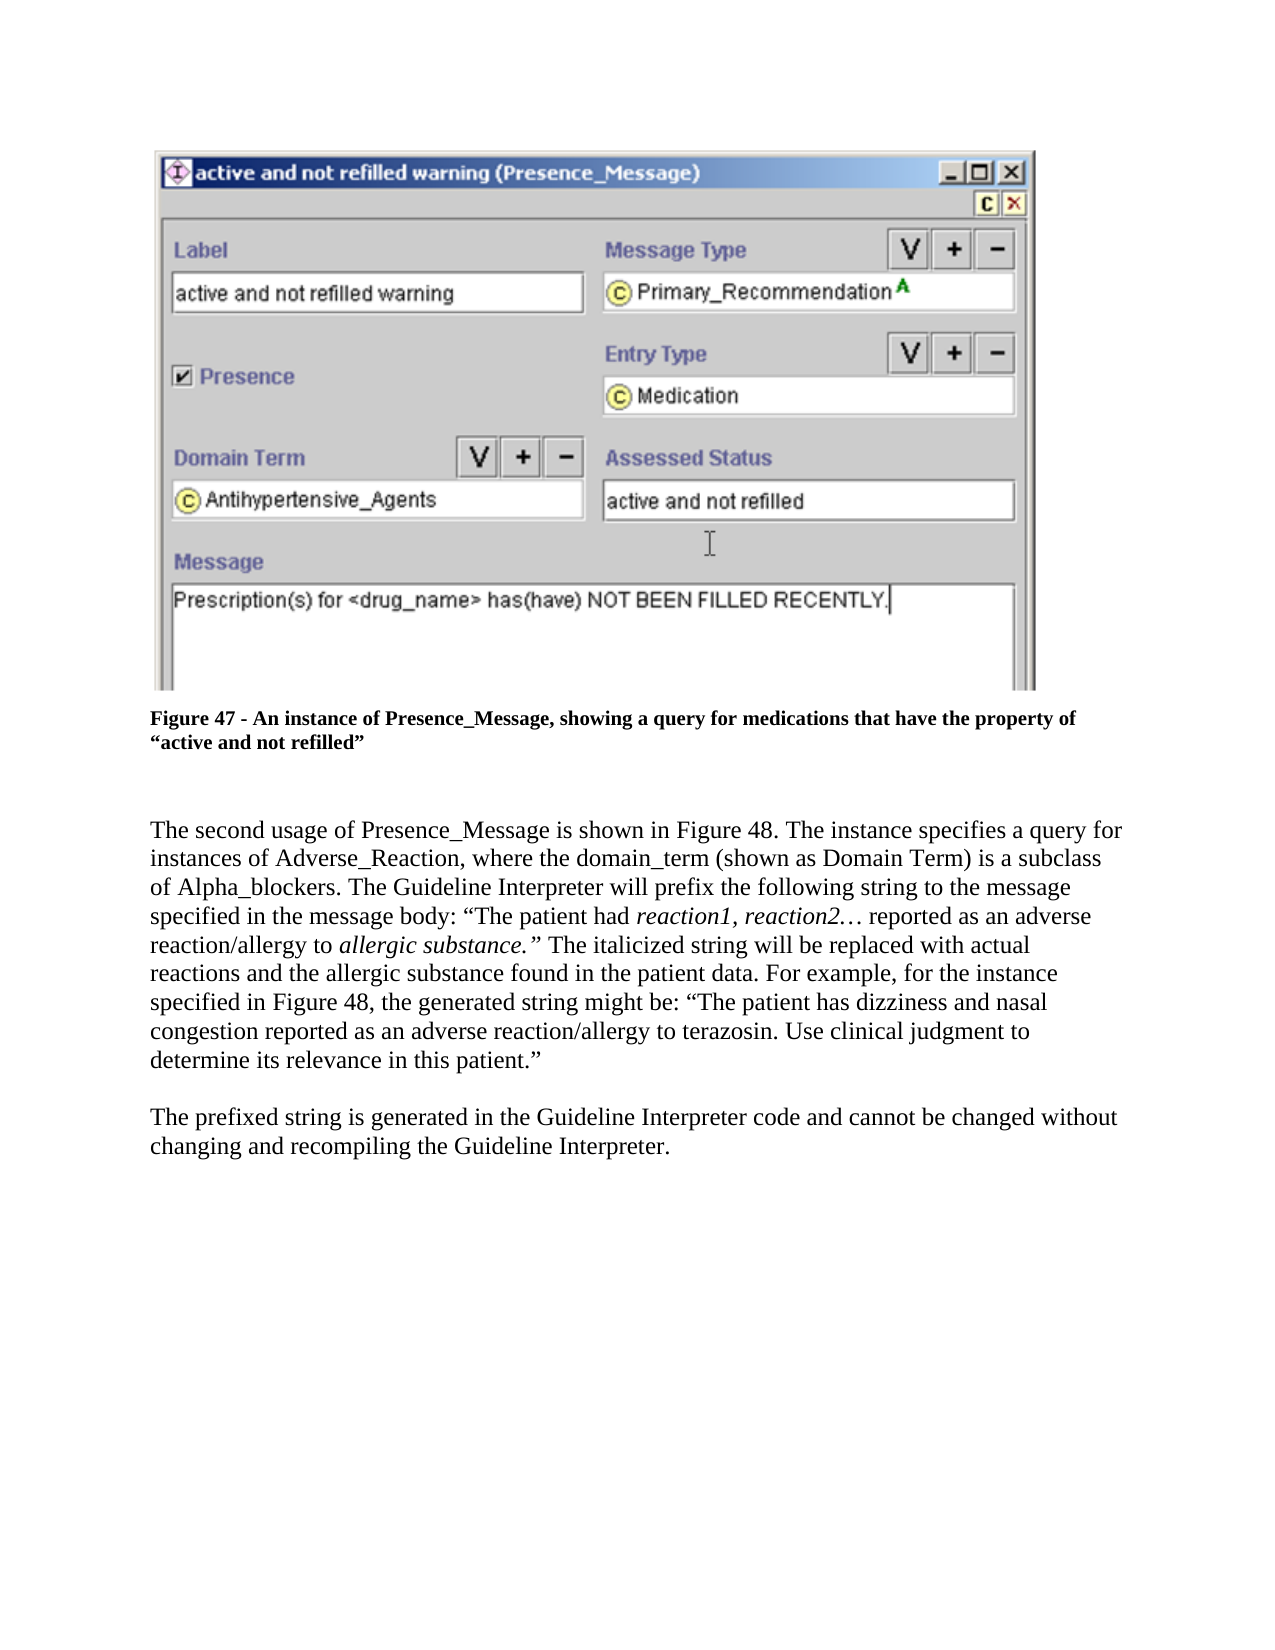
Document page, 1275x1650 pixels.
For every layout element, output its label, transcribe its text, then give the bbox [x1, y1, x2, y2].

text The prefixed string is generated in the Guideline Interpreter code and cannot be changed without changing and recompiling the Guideline Interpreter. [150, 1102, 1125, 1160]
picture [150, 150, 1039, 694]
